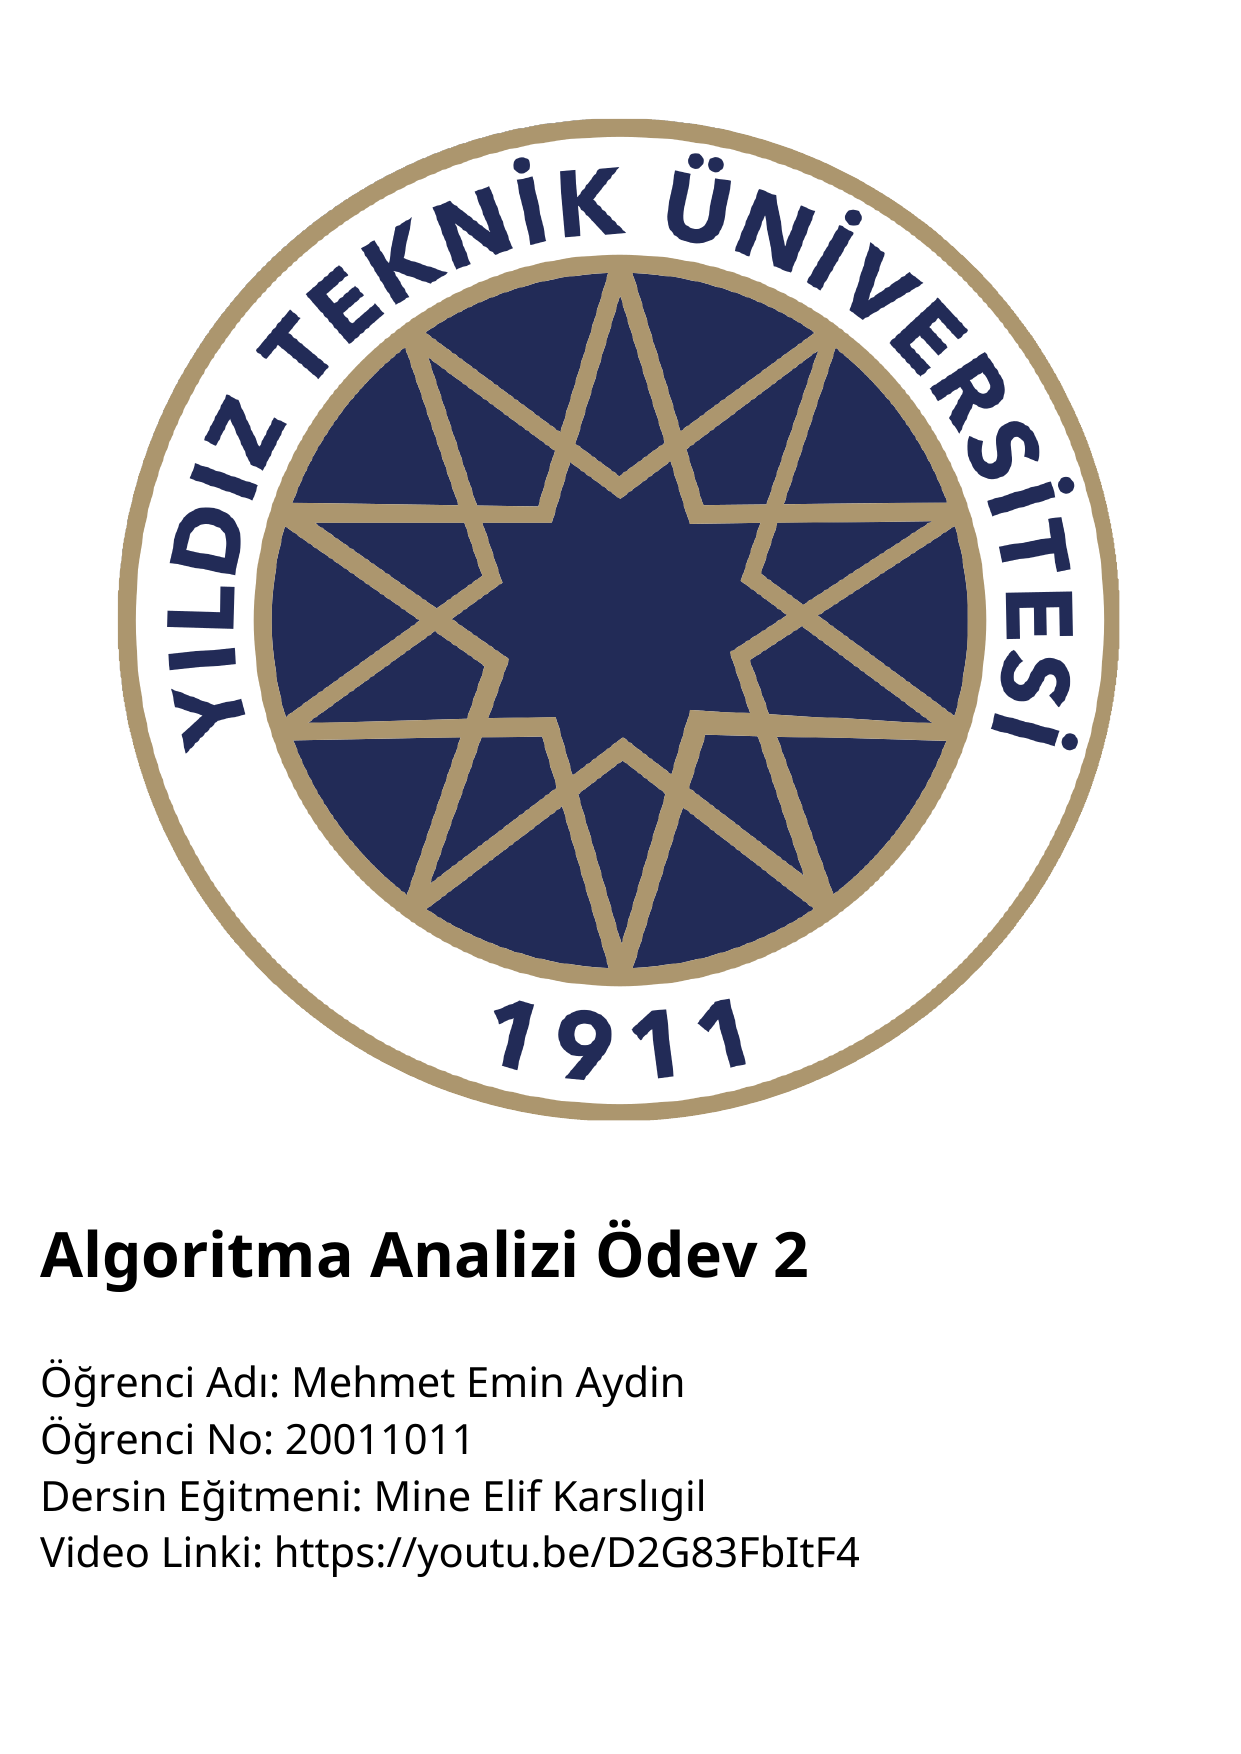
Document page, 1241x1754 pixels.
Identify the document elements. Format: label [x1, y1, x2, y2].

picture [119, 120, 1118, 1119]
